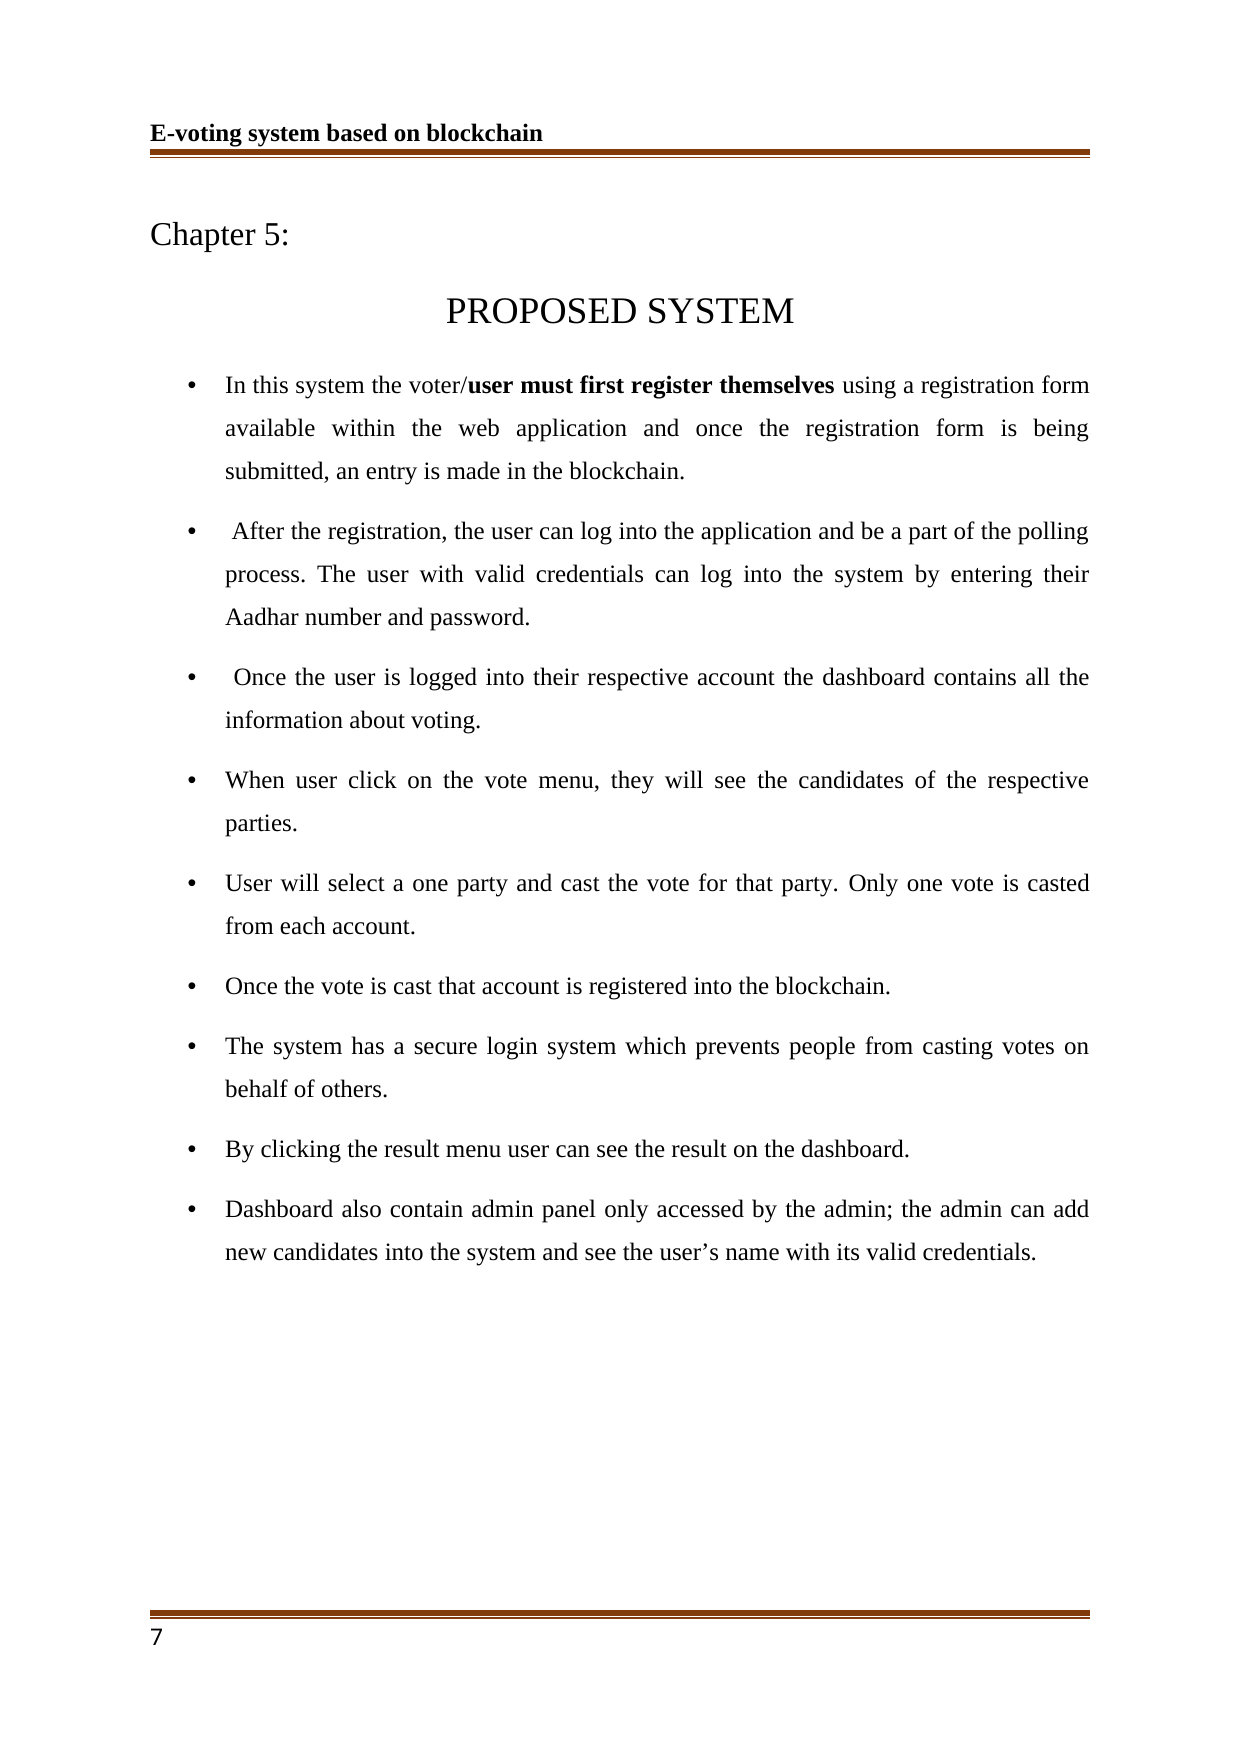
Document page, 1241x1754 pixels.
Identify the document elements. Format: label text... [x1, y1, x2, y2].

text PROPOSED SYSTEM [150, 288, 1090, 332]
list The system has a secure login system which prevents people from casting votes on behalf of others. [187, 1031, 1090, 1103]
text Chapter 5: [150, 214, 1090, 253]
list Dashboard also contain admin panel only accessed by the admin; the admin can add new candidates into the system and see the user’s name with its valid credentials. [187, 1194, 1090, 1266]
list In this system the voter/user must first register themselves using a registration form available within the web application and once the registration form is being submitted, an entry is made in the blockchain. [187, 370, 1090, 485]
list Once the user is logged into their respective account the dashboard contains all the information about voting. [187, 662, 1090, 734]
list After the registration, the user can log into the application and be a part of the polling process. The user with valid credentials can log into the system by entering their Aadhar number and password. [187, 516, 1090, 631]
list Once the vote is cast that account is registered into the blockchain. [187, 971, 1090, 1000]
list When user click on the vote menu, they will see the candidates of the respective parties. [187, 765, 1090, 837]
list User will select a one party and cast the vote for that party. Only one vote is casted from each account. [187, 868, 1090, 940]
list By clicking the result menu user can see the result on the dashboard. [187, 1134, 1090, 1163]
